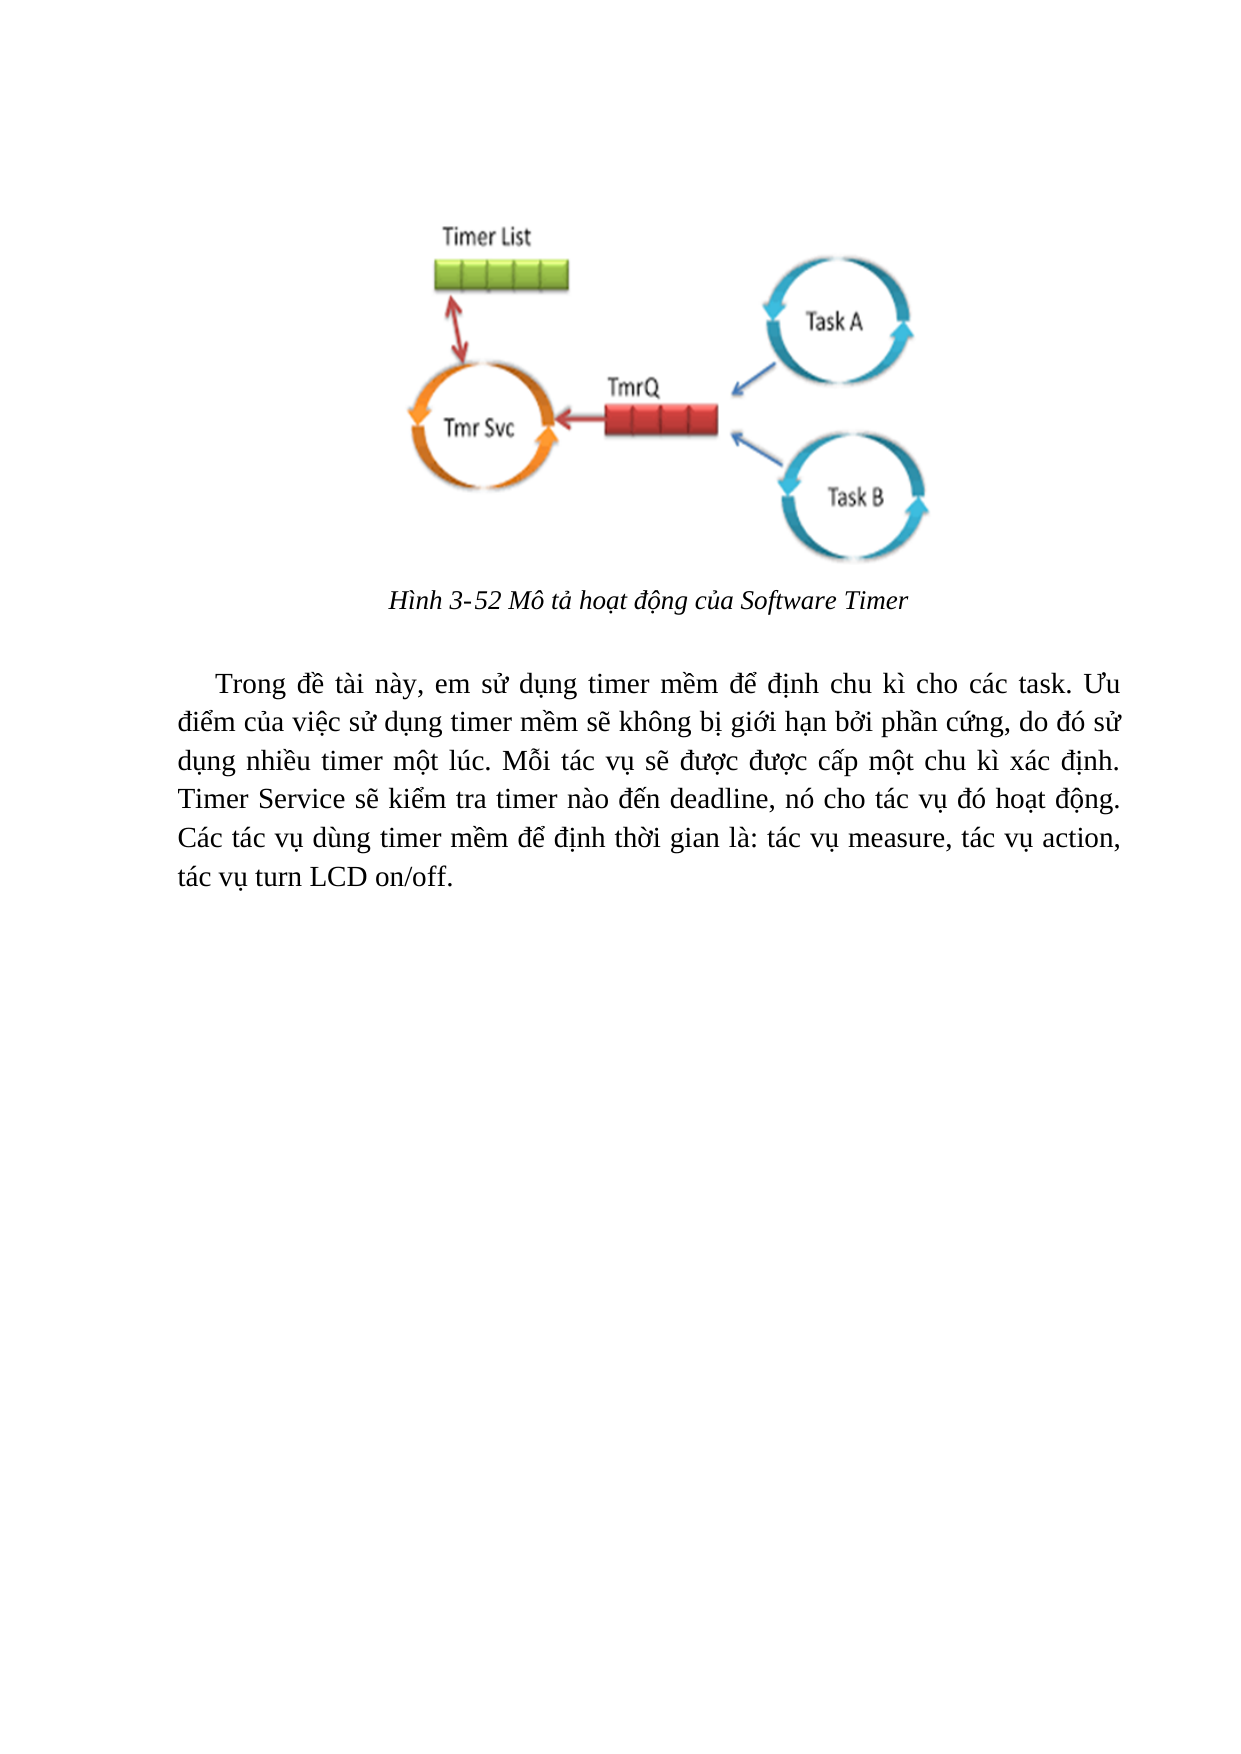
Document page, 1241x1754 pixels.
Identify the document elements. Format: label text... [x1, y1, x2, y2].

text Trong đề tài này, em sử dụng timer mềm để định chu kì cho các task. Ưu điểm của việc sử dụng timer mềm sẽ không bị giới hạn bởi phần cứng, do đó sử dụng nhiều timer một lúc. Mỗi tác vụ sẽ được được cấp một chu kì xác định. Timer Service sẽ kiểm tra timer nào đến deadline, nó cho tác vụ đó hoạt động. Các tác vụ dùng timer mềm để định thời gian là: tác vụ measure, tác vụ action, tác vụ turn LCD on/off. [177, 666, 1122, 892]
picture [402, 223, 933, 573]
